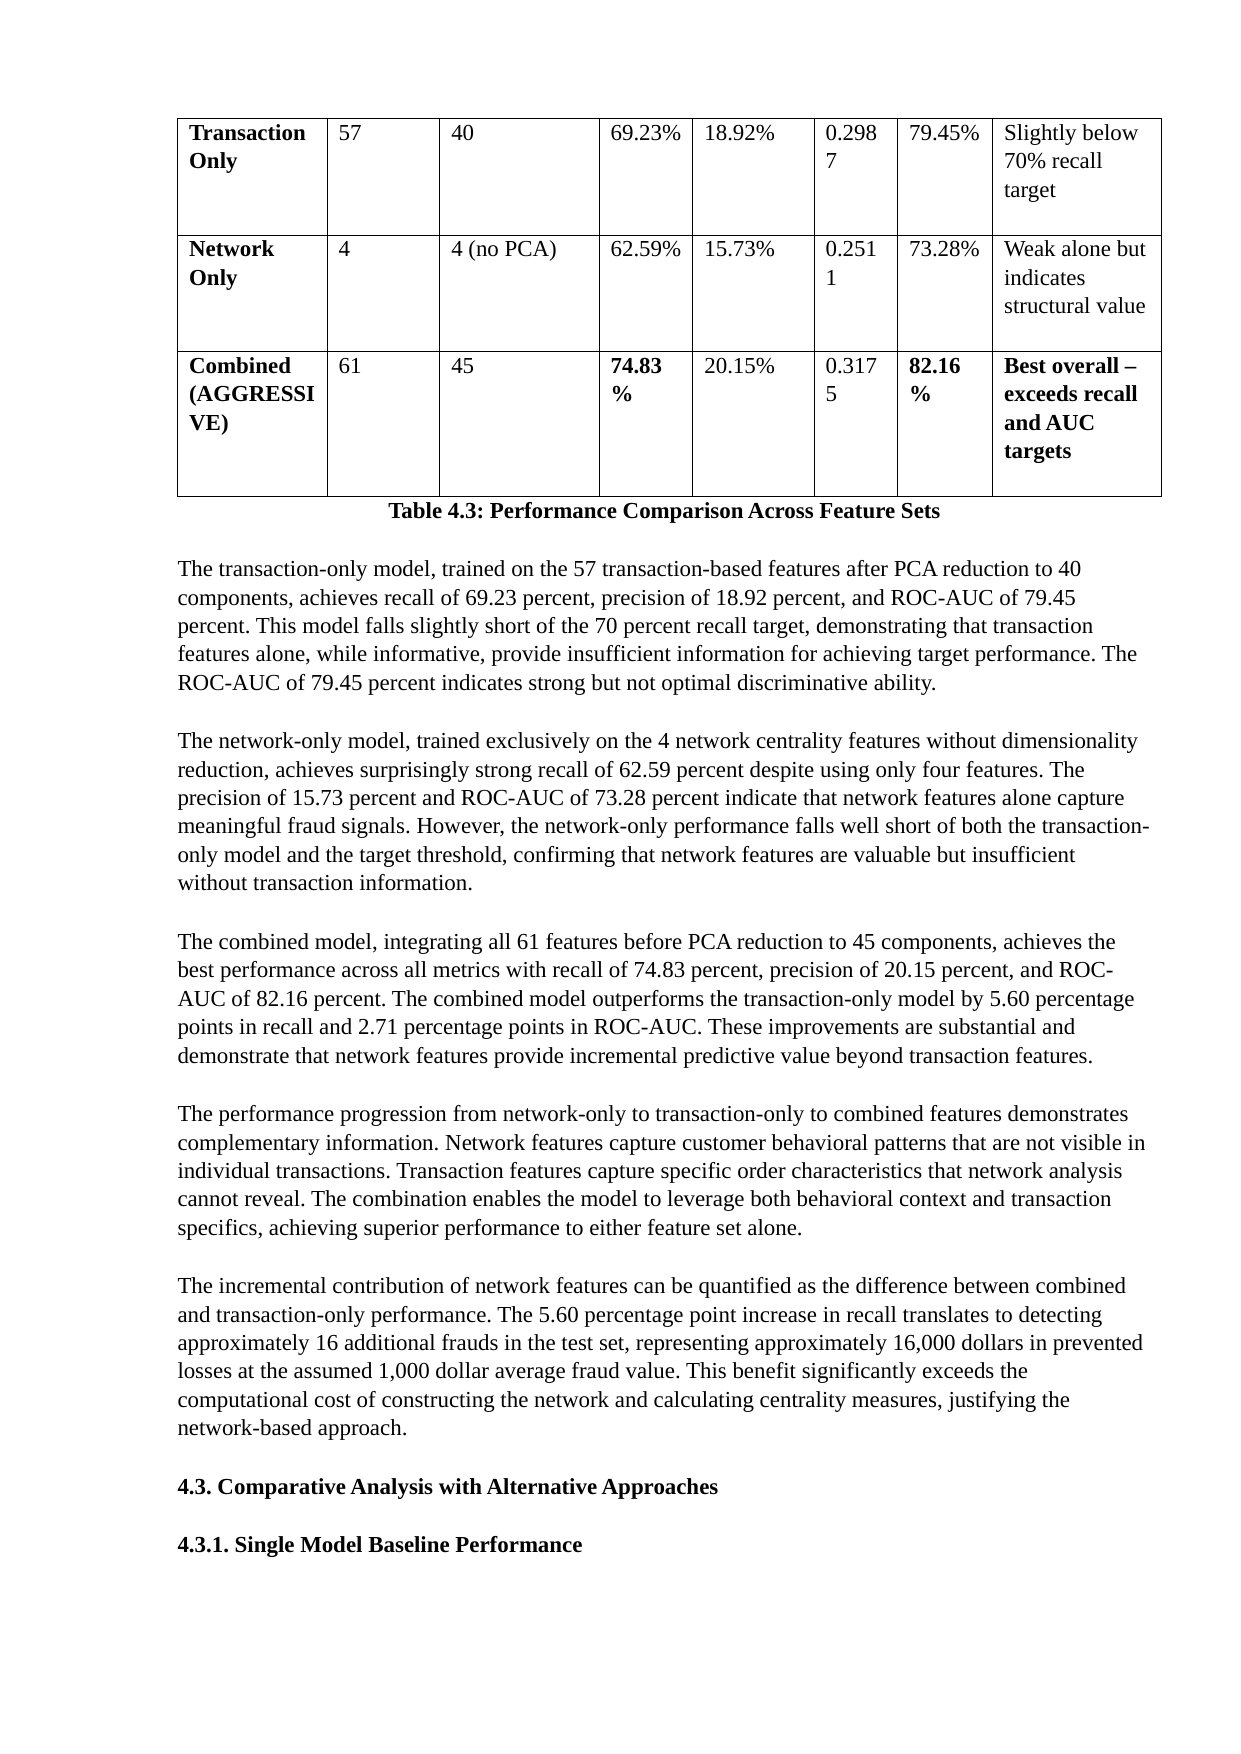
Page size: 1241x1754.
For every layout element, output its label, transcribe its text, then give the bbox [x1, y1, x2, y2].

table_cell 69.23% [600, 119, 692, 234]
text The transaction-only model, trained on the 57 transaction-based features after PCA reduction to 40 components, achieves recall of 69.23 percent, precision of 18.92 percent, and ROC-AUC of 79.45 percent. This model falls slightly short of the 70 percent recall target, demonstrating that transaction features alone, while informative, provide insufficient information for achieving target performance. The ROC-AUC of 79.45 percent indicates strong but not optimal discriminative ability. [177, 555, 1152, 695]
table_cell 4 (no PCA) [440, 236, 599, 351]
text The incremental contribution of network features can be quantified as the difference between combined and transaction-only performance. The 5.60 percentage point increase in recall translates to detecting approximately 16 additional frauds in the test set, representing approximately 16,000 dollars in prevented losses at the assumed 1,000 dollar average fraud value. This benefit significantly exceeds the computational cost of constructing the network and calculating centrality measures, justifying the network-based approach. [177, 1272, 1152, 1441]
table_cell 40 [440, 119, 599, 234]
table_cell 45 [440, 352, 599, 496]
table_cell Combined (AGGRESSIVE) [178, 352, 327, 496]
table_cell 0.3175 [815, 352, 897, 496]
text The combined model, integrating all 61 features before PCA reduction to 45 components, achieves the best performance across all metrics with recall of 74.83 percent, precision of 20.15 percent, and ROC-AUC of 82.16 percent. The combined model outperforms the transaction-only model by 5.60 percentage points in recall and 2.71 percentage points in ROC-AUC. These improvements are substantial and demonstrate that network features provide incremental predictive value beyond transaction features. [177, 928, 1152, 1068]
table_cell 20.15% [693, 352, 814, 496]
table_cell 4 [328, 236, 439, 351]
table_cell Weak alone but indicates structural value [993, 236, 1161, 351]
table_cell 62.59% [600, 236, 692, 351]
table_cell Network Only [178, 236, 327, 351]
table_cell 73.28% [898, 236, 992, 351]
table_cell 0.2511 [815, 236, 897, 351]
table_cell 0.2987 [815, 119, 897, 234]
table_cell Best overall – exceeds recall and AUC targets [993, 352, 1161, 496]
text The network-only model, trained exclusively on the 4 network centrality features without dimensionality reduction, achieves surprisingly strong recall of 62.59 percent despite using only four features. The precision of 15.73 percent and ROC-AUC of 73.28 percent indicate that network features alone capture meaningful fraud signals. However, the network-only performance falls well short of both the transaction-only model and the target threshold, confirming that network features are valuable but insufficient without transaction information. [177, 727, 1152, 896]
table_cell 18.92% [693, 119, 814, 234]
table_cell 82.16% [898, 352, 992, 496]
table_cell 79.45% [898, 119, 992, 234]
table_cell 15.73% [693, 236, 814, 351]
table_cell 57 [328, 119, 439, 234]
text 4.3.1. Single Model Baseline Performance [177, 1531, 1152, 1558]
table_cell Slightly below 70% recall target [993, 119, 1161, 234]
table_cell 61 [328, 352, 439, 496]
table_cell 74.83% [600, 352, 692, 496]
text The performance progression from network-only to transaction-only to combined features demonstrates complementary information. Network features capture customer behavioral patterns that are not visible in individual transactions. Transaction features capture specific order characteristics that network analysis cannot reveal. The combination enables the model to leverage both behavioral context and transaction specifics, achieving superior performance to either feature set alone. [177, 1100, 1152, 1240]
table_cell Transaction Only [178, 119, 327, 234]
text 4.3. Comparative Analysis with Alternative Approaches [177, 1473, 1152, 1499]
text Table 4.3: Performance Comparison Across Feature Sets [177, 497, 1152, 523]
